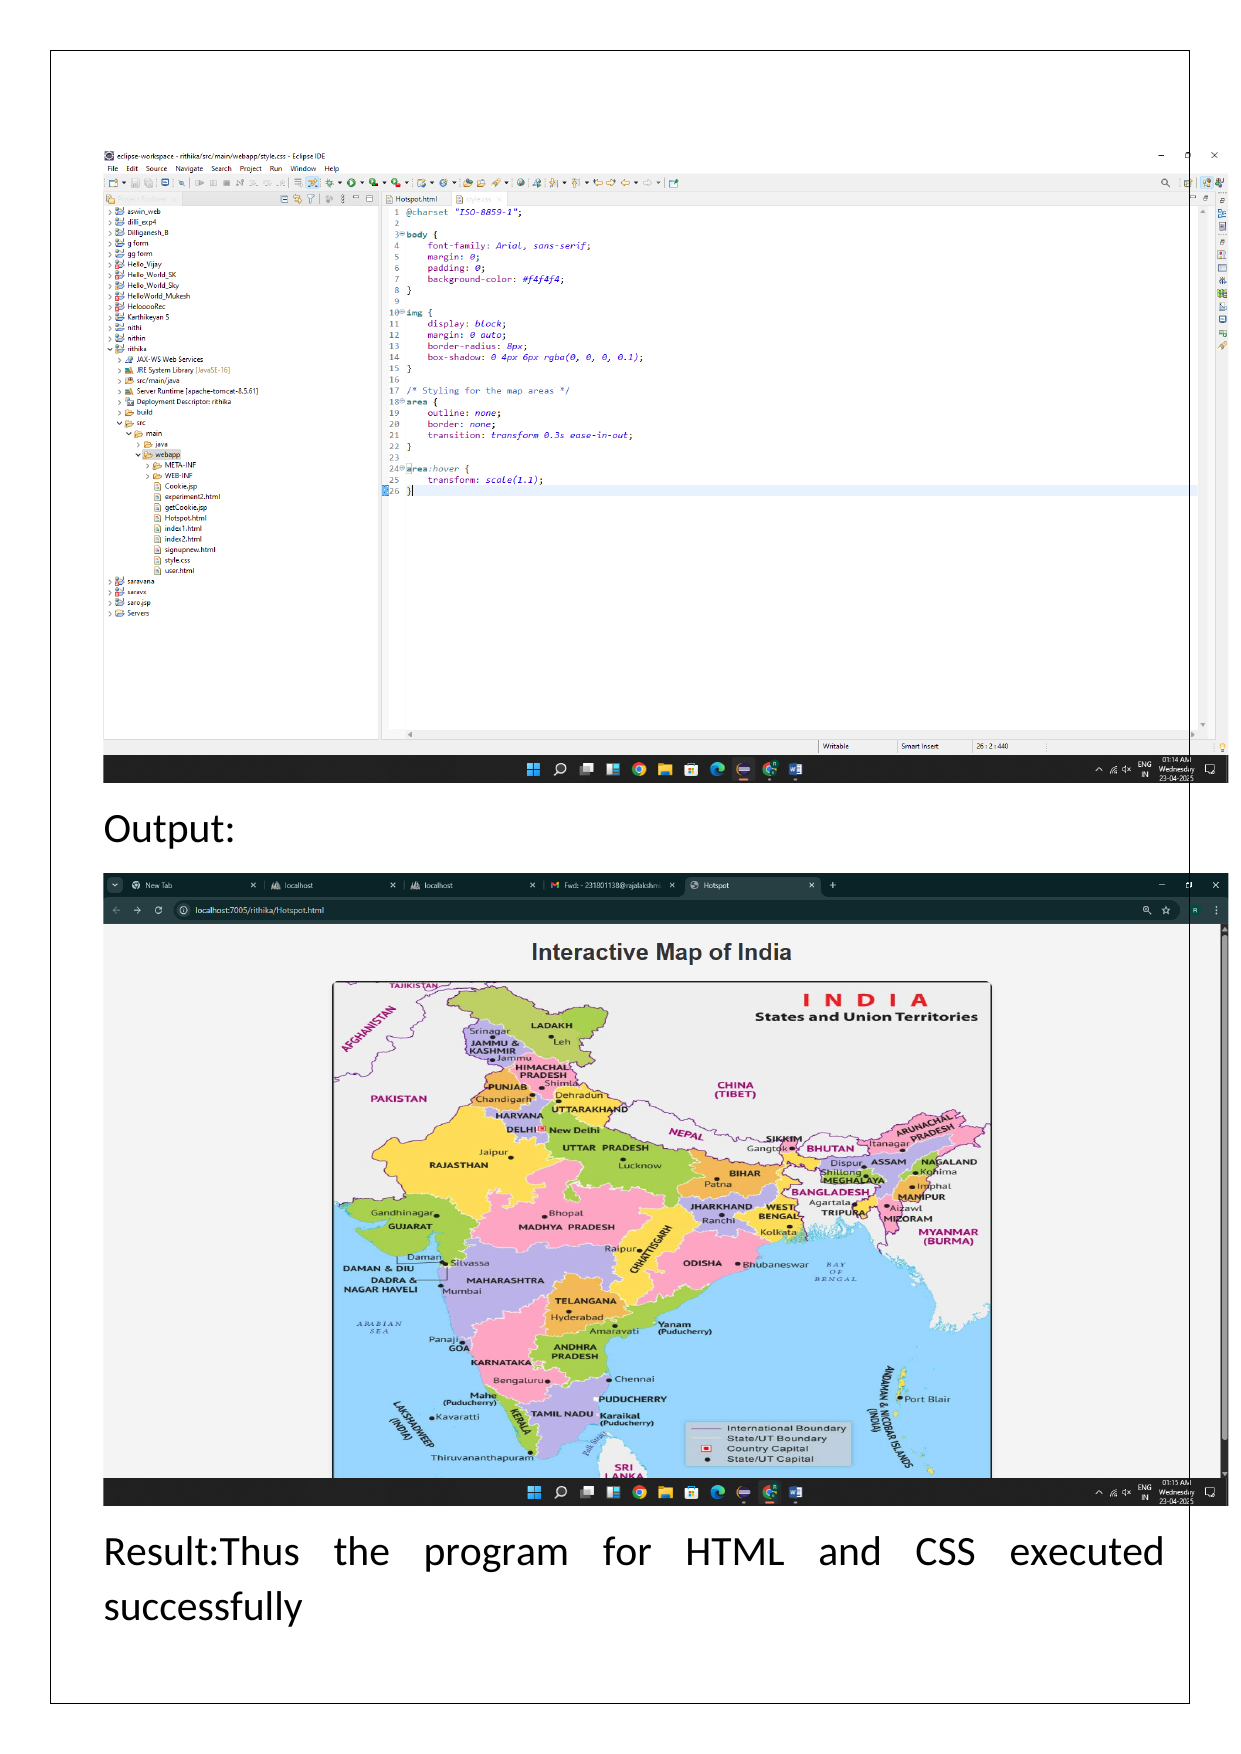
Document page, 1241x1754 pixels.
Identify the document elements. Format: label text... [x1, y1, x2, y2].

picture [103, 873, 1189, 1506]
picture [103, 150, 1189, 783]
text Result:Thus the program for HTML and CSS executed successfully [103, 1525, 1166, 1631]
picture [1190, 150, 1229, 783]
picture [1190, 873, 1229, 1506]
text Output: [103, 802, 1166, 852]
